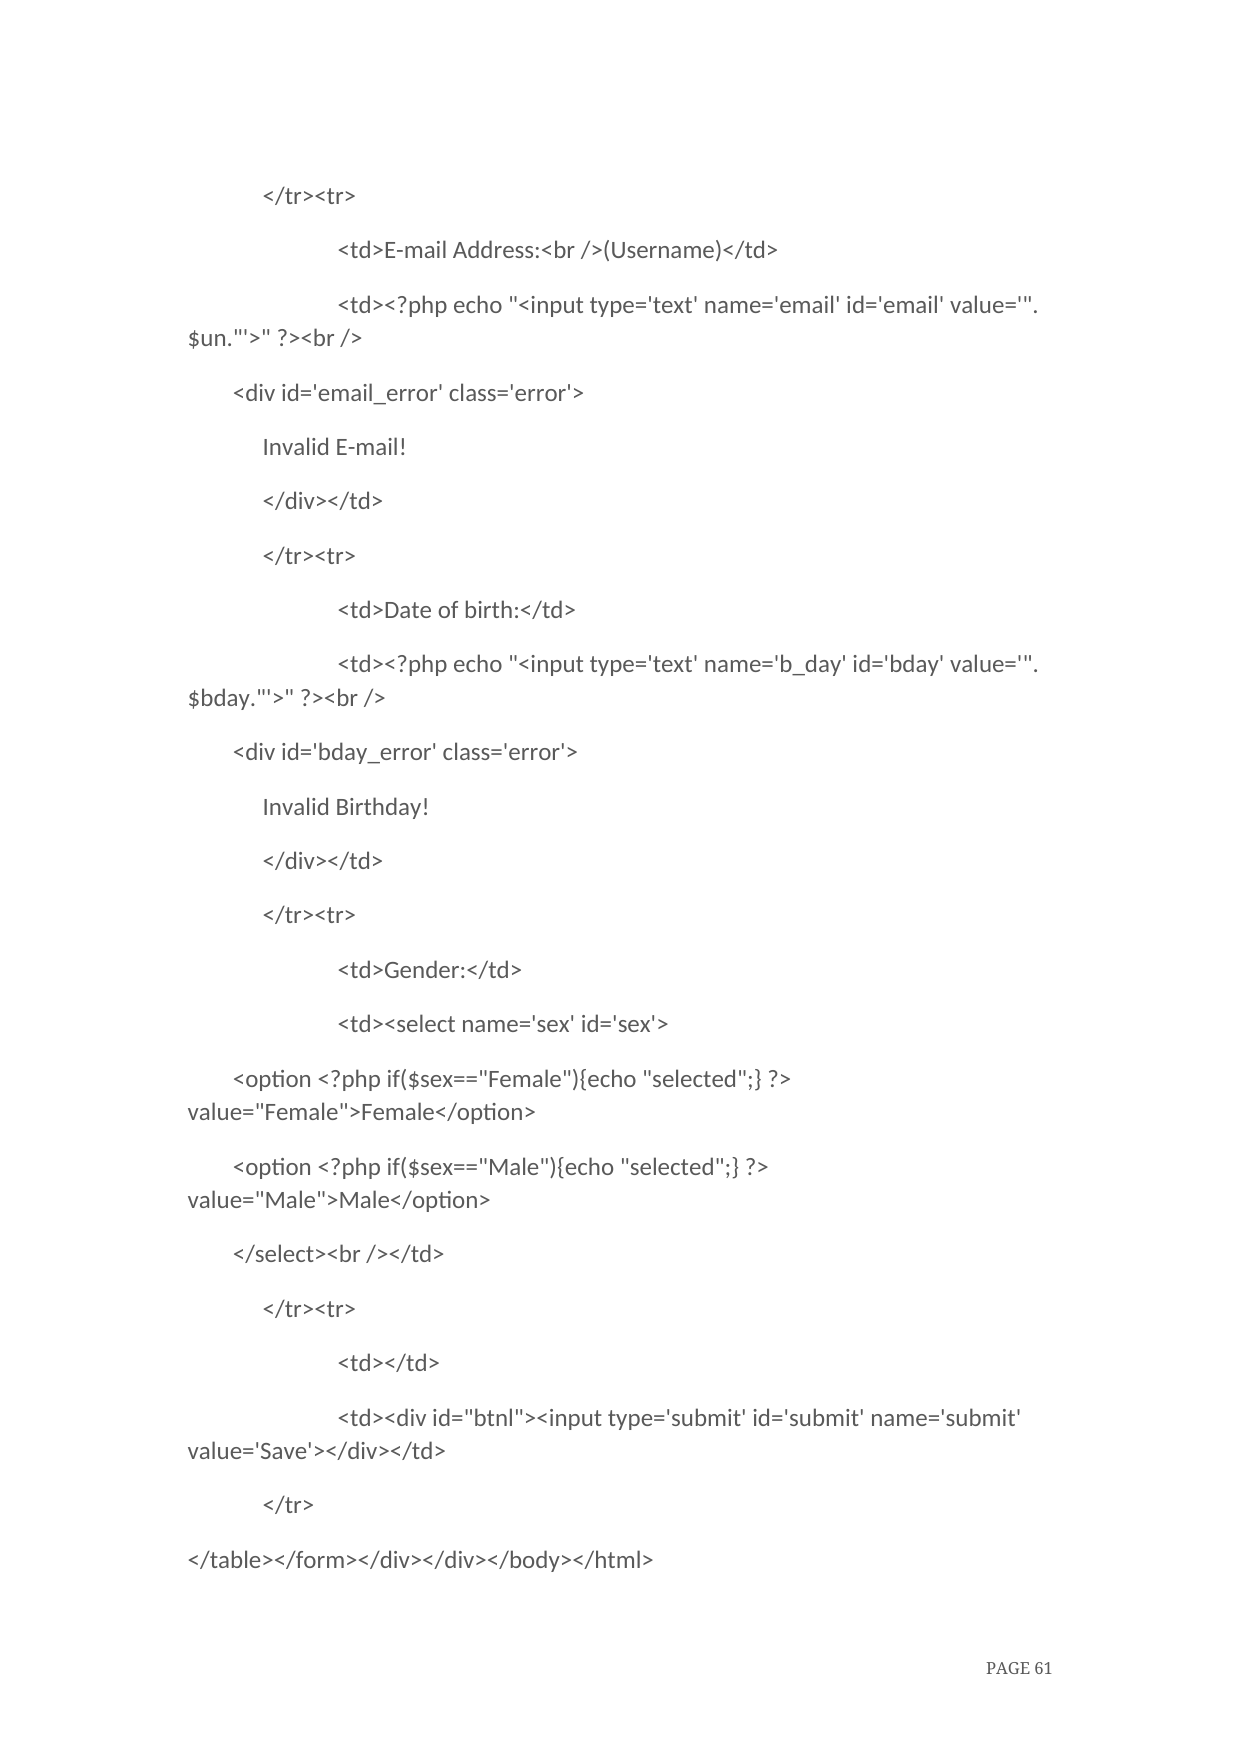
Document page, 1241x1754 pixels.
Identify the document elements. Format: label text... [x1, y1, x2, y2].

text <div id='bday_error' class='error'> [187, 736, 1053, 767]
text </tr><tr> [187, 899, 1053, 930]
text <td>Gender:</td> [187, 954, 1053, 984]
text </tr><tr> [187, 540, 1053, 570]
text <td></td> [187, 1347, 1053, 1378]
text Invalid Birthday! [187, 791, 1053, 821]
text <td><div id="btnl"><input type='submit' id='submit' name='submit' value='Save'></div></td> [187, 1402, 1053, 1466]
text <td><?php echo "<input type='text' name='email' id='email' value='".$un."'>" ?><br /> [187, 289, 1053, 353]
text <option <?php if($sex=="Male"){echo "selected";} ?> value="Male">Male</option> [187, 1151, 1053, 1215]
text Invalid E-mail! [187, 431, 1053, 462]
text <option <?php if($sex=="Female"){echo "selected";} ?> value="Female">Female</option> [187, 1063, 1053, 1127]
text </tr> [187, 1489, 1053, 1520]
text <td><?php echo "<input type='text' name='b_day' id='bday' value='".$bday."'>" ?><br /> [187, 648, 1053, 713]
text </table></form></div></div></body></html> [187, 1544, 1053, 1574]
text <td>Date of birth:</td> [187, 594, 1053, 625]
text </div></td> [187, 485, 1053, 516]
text <td>E-mail Address:<br />(Username)</td> [187, 234, 1053, 265]
text </tr><tr> [187, 1293, 1053, 1323]
text </tr><tr> [187, 180, 1053, 211]
text </select><br /></td> [187, 1238, 1053, 1269]
text <td><select name='sex' id='sex'> [187, 1008, 1053, 1039]
text </div></td> [187, 845, 1053, 876]
text <div id='email_error' class='error'> [187, 377, 1053, 407]
